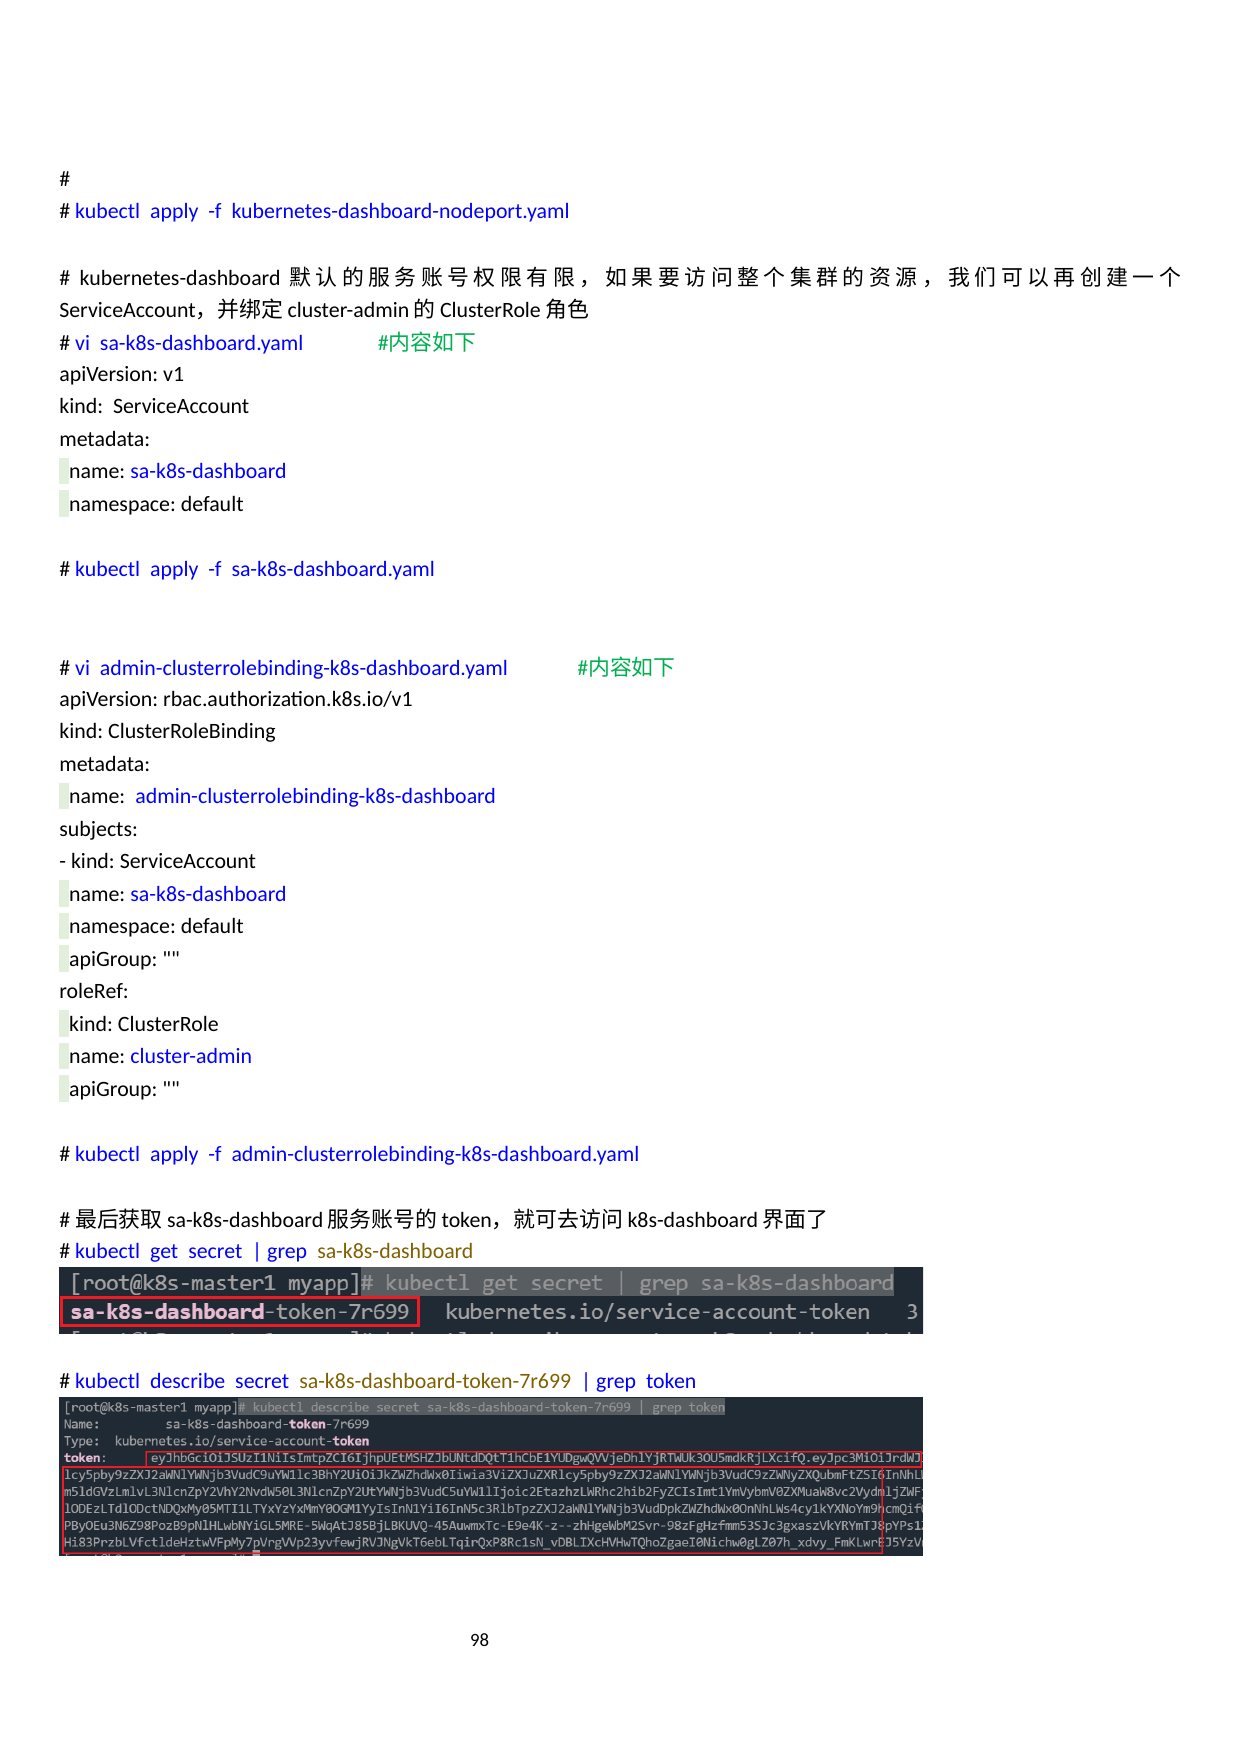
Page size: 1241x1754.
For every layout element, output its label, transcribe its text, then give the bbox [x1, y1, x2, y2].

text # kubectl apply -f kubernetes-dashboard-nodeport.yaml [59, 194, 1181, 227]
text metadata: [59, 422, 1181, 454]
text kind: ClusterRoleBinding [59, 714, 1181, 747]
text apiGroup: "" [59, 942, 1181, 974]
text apiVersion: rbac.authorization.k8s.io/v1 [59, 682, 1181, 714]
text metadata: [59, 747, 1181, 779]
text namespace: default [59, 487, 1181, 519]
picture [59, 1397, 923, 1556]
text # kubernetes-dashboard默认的服务账号权限有限，如果要访问整个集群的资源，我们可以再创建一个ServiceAccount，并绑定cluster-admin的ClusterRole角色 [59, 259, 1181, 324]
text # [59, 162, 1181, 194]
text # vi sa-k8s-dashboard.yaml #内容如下 [59, 324, 1181, 357]
text # kubectl apply -f admin-clusterrolebinding-k8s-dashboard.yaml [59, 1137, 1181, 1169]
text subjects: [59, 812, 1181, 844]
text kind: ServiceAccount [59, 389, 1181, 422]
text # kubectl describe secret sa-k8s-dashboard-token-7r699 | grep token [59, 1364, 1181, 1397]
text # vi admin-clusterrolebinding-k8s-dashboard.yaml #内容如下 [59, 649, 1181, 682]
picture [59, 1267, 924, 1334]
text roleRef: [59, 974, 1181, 1007]
text # kubectl apply -f sa-k8s-dashboard.yaml [59, 552, 1181, 584]
text kind: ClusterRole [59, 1007, 1181, 1039]
text # 最后获取sa-k8s-dashboard服务账号的token，就可去访问k8s-dashboard界面了 [59, 1202, 1181, 1234]
text name: sa-k8s-dashboard [59, 454, 1181, 487]
text # kubectl get secret | grep sa-k8s-dashboard [59, 1234, 1181, 1267]
text apiGroup: "" [59, 1072, 1181, 1104]
text name: admin-clusterrolebinding-k8s-dashboard [59, 779, 1181, 812]
text name: sa-k8s-dashboard [59, 877, 1181, 909]
text apiVersion: v1 [59, 357, 1181, 389]
text namespace: default [59, 909, 1181, 942]
text - kind: ServiceAccount [59, 844, 1181, 877]
text name: cluster-admin [59, 1039, 1181, 1072]
